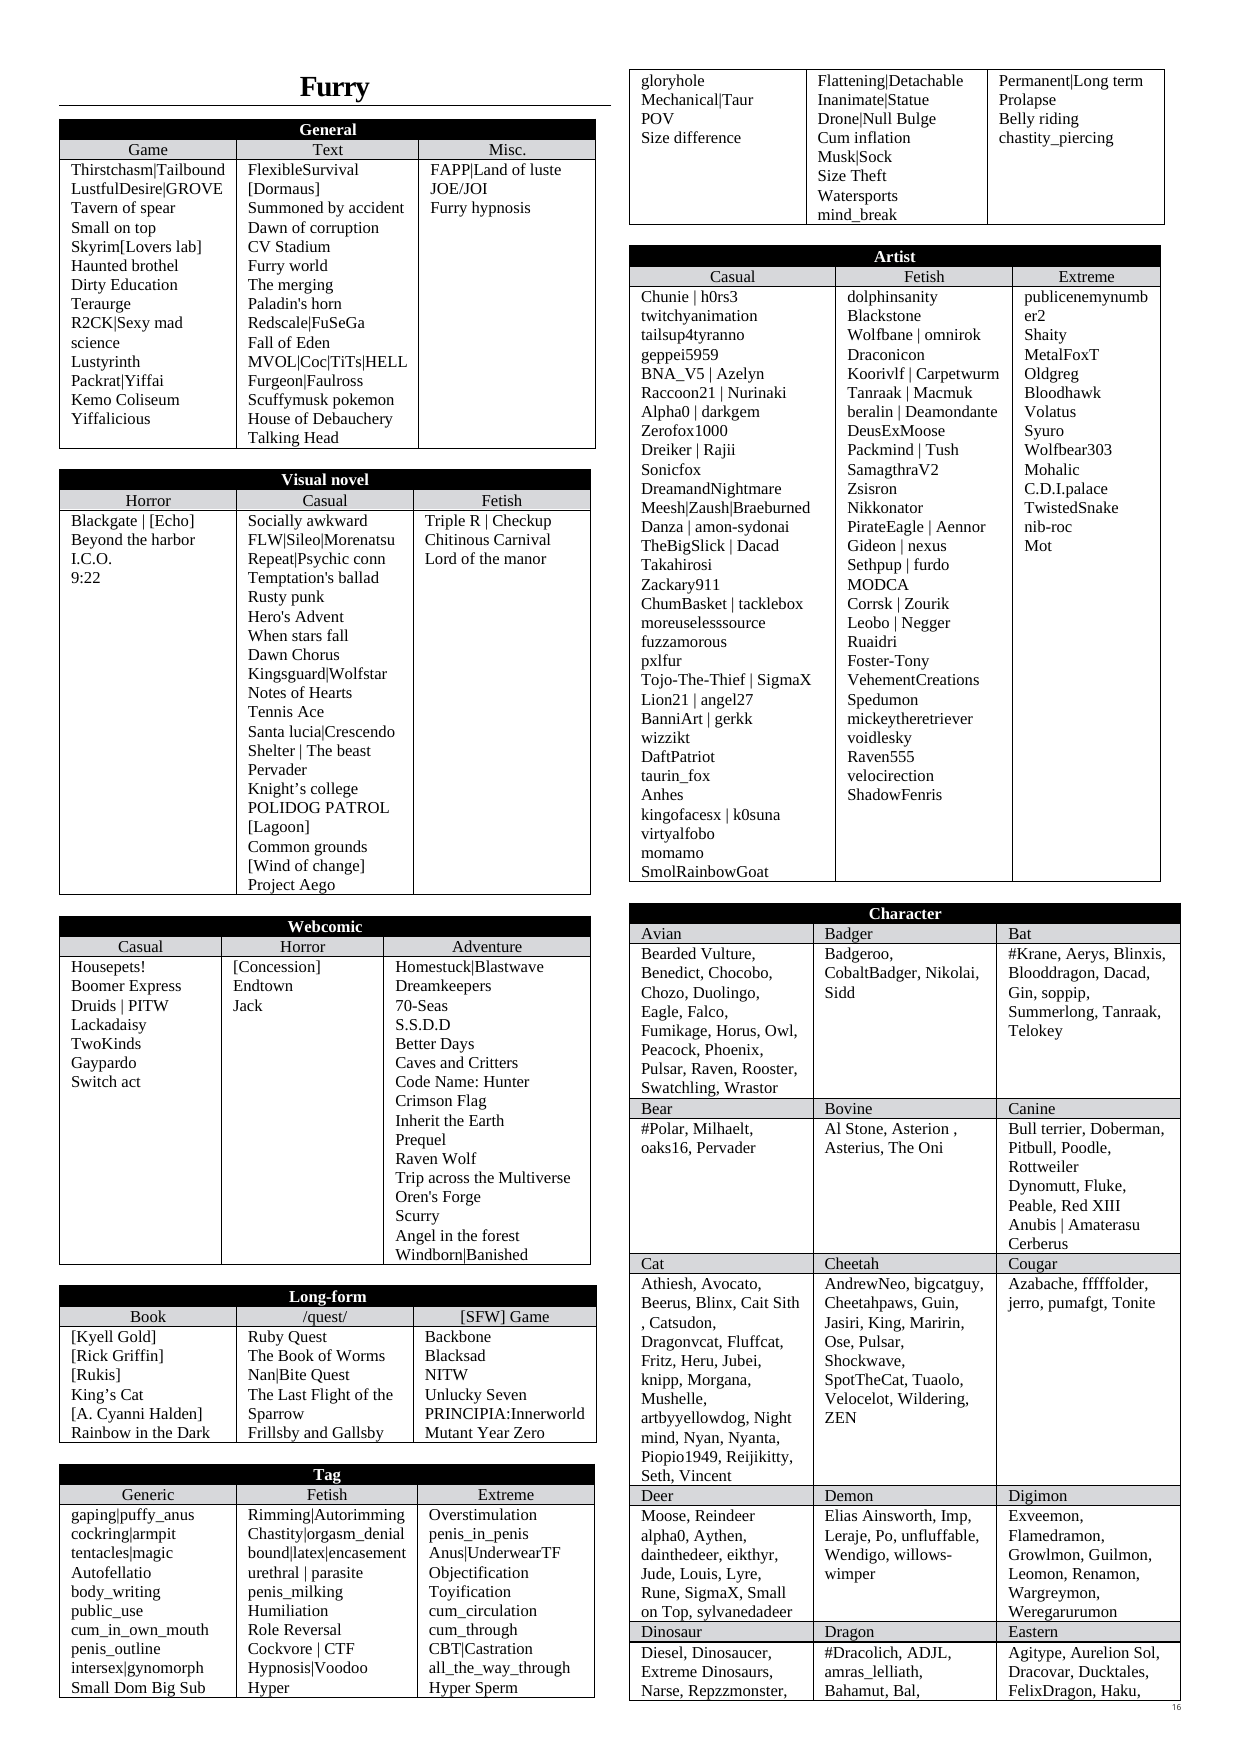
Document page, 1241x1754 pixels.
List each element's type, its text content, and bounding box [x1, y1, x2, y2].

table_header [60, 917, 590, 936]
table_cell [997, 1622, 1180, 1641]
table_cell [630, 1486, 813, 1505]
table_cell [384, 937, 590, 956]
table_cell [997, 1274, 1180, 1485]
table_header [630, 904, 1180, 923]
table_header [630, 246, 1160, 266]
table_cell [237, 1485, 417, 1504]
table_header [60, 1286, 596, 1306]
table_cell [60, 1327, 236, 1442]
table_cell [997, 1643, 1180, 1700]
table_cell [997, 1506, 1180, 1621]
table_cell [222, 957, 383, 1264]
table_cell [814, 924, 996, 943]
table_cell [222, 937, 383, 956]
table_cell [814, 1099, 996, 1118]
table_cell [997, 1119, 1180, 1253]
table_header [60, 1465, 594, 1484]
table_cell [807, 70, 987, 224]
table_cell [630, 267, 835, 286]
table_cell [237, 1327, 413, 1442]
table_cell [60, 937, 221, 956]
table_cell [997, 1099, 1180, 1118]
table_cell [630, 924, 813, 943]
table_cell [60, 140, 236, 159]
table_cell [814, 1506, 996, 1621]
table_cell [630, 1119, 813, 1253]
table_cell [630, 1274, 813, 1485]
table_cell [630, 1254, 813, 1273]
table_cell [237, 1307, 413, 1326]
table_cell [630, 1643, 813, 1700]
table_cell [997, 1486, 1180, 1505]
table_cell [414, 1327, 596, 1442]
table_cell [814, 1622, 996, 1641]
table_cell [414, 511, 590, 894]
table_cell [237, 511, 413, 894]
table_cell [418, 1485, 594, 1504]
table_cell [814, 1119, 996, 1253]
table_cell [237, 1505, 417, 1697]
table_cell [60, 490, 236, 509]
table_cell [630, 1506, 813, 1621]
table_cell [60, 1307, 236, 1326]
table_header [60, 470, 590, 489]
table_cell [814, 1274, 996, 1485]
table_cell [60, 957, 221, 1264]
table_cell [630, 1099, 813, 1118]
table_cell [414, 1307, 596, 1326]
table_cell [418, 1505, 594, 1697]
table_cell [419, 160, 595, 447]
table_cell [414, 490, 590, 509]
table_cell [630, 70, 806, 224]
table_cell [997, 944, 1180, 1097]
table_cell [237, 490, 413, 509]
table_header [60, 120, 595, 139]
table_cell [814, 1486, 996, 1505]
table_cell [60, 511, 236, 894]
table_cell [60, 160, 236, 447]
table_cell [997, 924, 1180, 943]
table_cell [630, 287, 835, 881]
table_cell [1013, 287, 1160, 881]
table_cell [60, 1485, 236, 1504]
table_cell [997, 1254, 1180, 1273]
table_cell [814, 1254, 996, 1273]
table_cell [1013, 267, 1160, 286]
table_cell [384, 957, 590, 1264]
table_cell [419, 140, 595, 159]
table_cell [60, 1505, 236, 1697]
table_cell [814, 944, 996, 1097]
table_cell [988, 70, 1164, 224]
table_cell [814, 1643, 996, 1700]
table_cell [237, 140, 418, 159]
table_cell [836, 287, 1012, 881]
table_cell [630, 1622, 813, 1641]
subtitle Furry [59, 69, 611, 105]
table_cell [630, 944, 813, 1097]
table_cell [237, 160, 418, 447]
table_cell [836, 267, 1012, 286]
